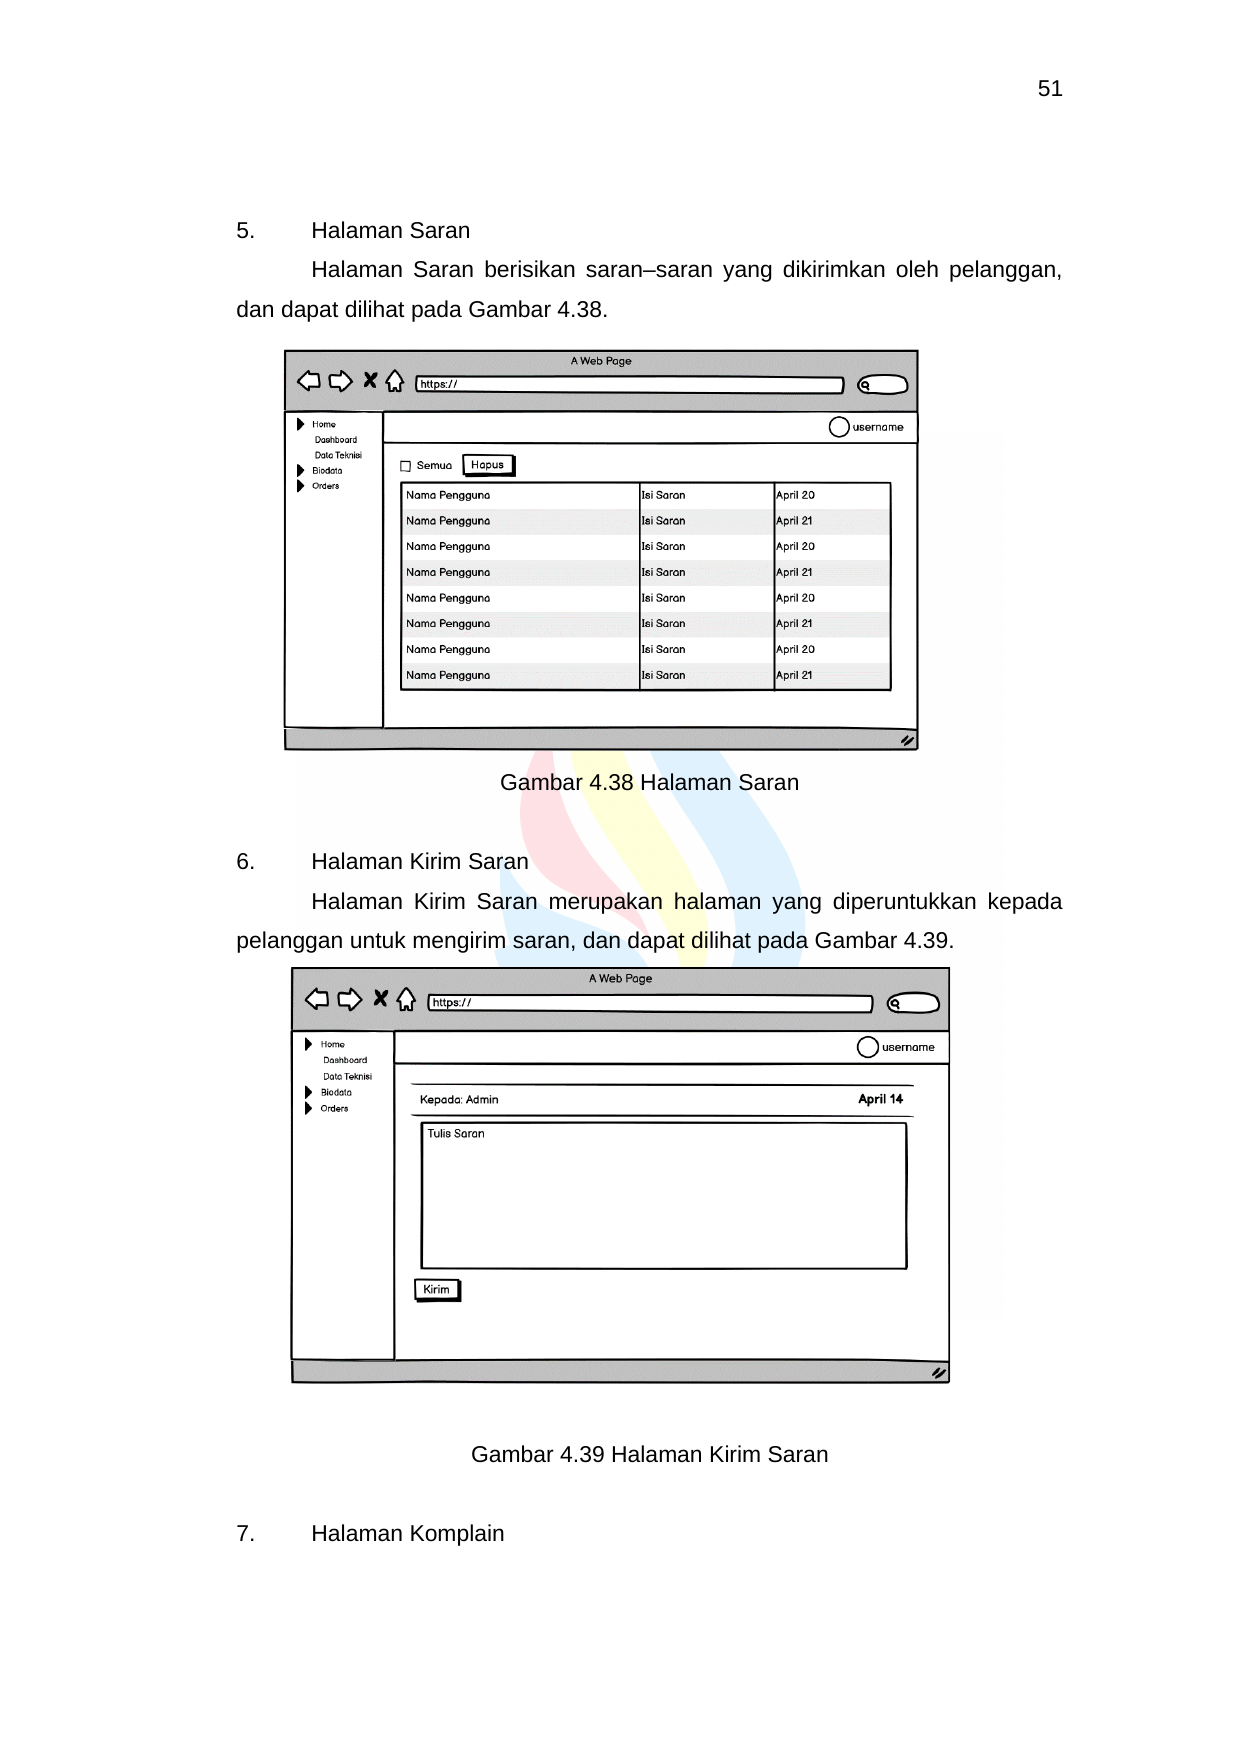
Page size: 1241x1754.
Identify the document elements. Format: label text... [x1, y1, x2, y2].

list Halaman Kirim Saran merupakan halaman yang diperuntukkan kepada pelanggan untuk mengirim saran, dan dapat dilihat pada Gambar 4.39. [236, 888, 1063, 954]
text Halaman Saran berisikan saran–saran yang dikirimkan oleh pelanggan, dan dapat dilihat pada Gambar 4.38. [236, 256, 1063, 322]
text Gambar 4.38 Halaman Saran [236, 769, 1063, 796]
list Halaman Saran [236, 217, 1063, 243]
list Halaman Kirim Saran [236, 848, 1063, 875]
text Gambar 4.39 Halaman Kirim Saran [236, 1441, 1063, 1467]
list Halaman Komplain [236, 1519, 1063, 1546]
picture [283, 349, 919, 751]
picture [290, 967, 951, 1384]
